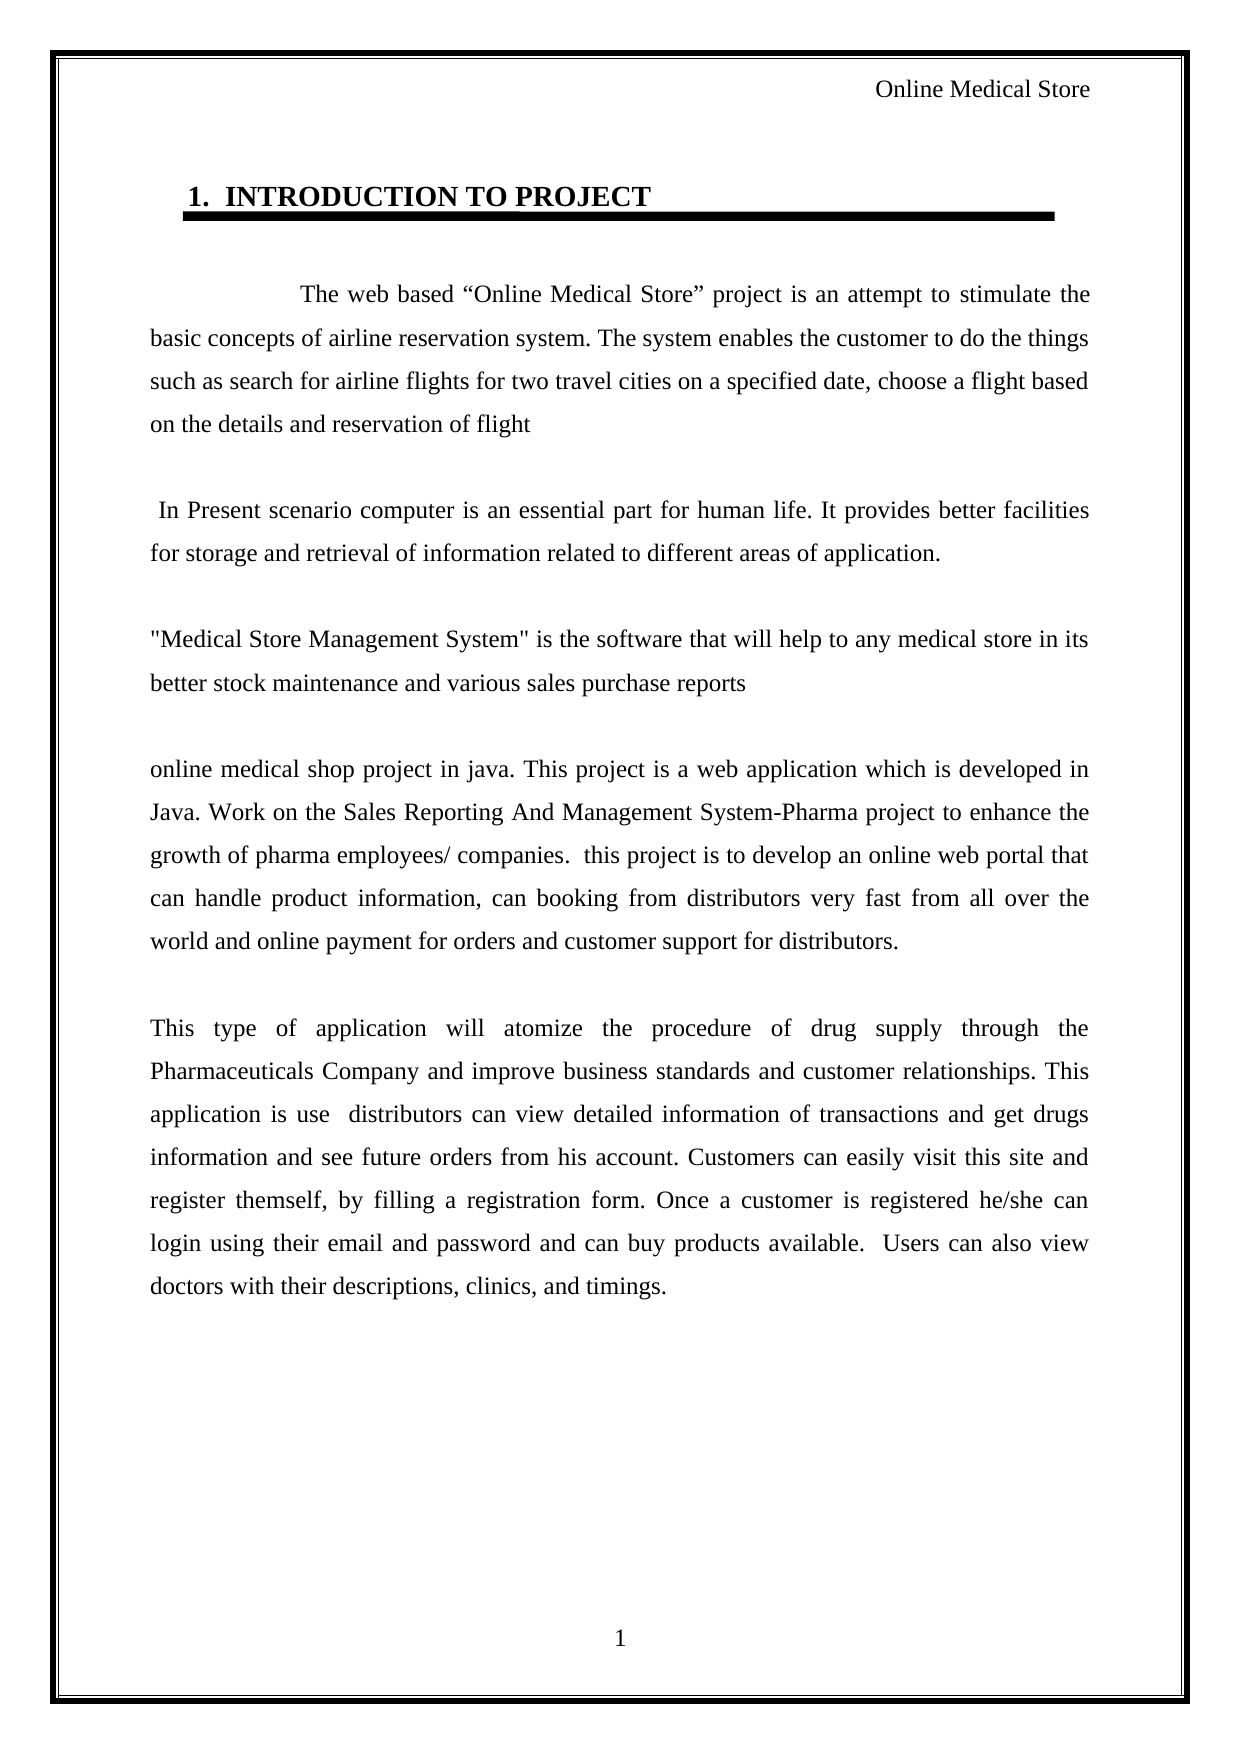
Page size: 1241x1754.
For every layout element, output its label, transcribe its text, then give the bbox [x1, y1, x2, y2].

text This type of application will atomize the procedure of drug supply through the Pharmaceuticals Company and improve business standards and customer relationships. This application is use distributors can view detailed information of transactions and get drugs information and see future orders from his account. Customers can easily visit this site and register themself, by filling a registration form. Once a customer is registered he/she can login using their email and password and can buy products available. Users can also view doctors with their descriptions, clinics, and timings. [150, 1013, 1090, 1300]
text The web based “Online Medical Store” project is an attempt to stimulate the basic concepts of airline reservation system. The system enables the customer to do the things such as search for airline flights for two travel cities on a specified date, choose a flight based on the details and reservation of flight [150, 279, 1090, 438]
subtitle INTRODUCTION TO PROJECT [187, 179, 1090, 212]
text In Present scenario computer is an essential part for human life. It provides better facilities for storage and retrieval of information related to different areas of application. [150, 495, 1090, 567]
text "Medical Store Management System" is the software that will help to any medical store in its better stock maintenance and various sales purchase reports [150, 624, 1090, 696]
text online medical shop project in java. This project is a web application which is developed in Java. Work on the Sales Reporting And Management System-Pharma project to enhance the growth of pharma employees/ companies. this project is to develop an online web portal that can handle product information, can booking from distributors very fast from all over the world and online payment for orders and customer support for distributors. [150, 754, 1090, 955]
